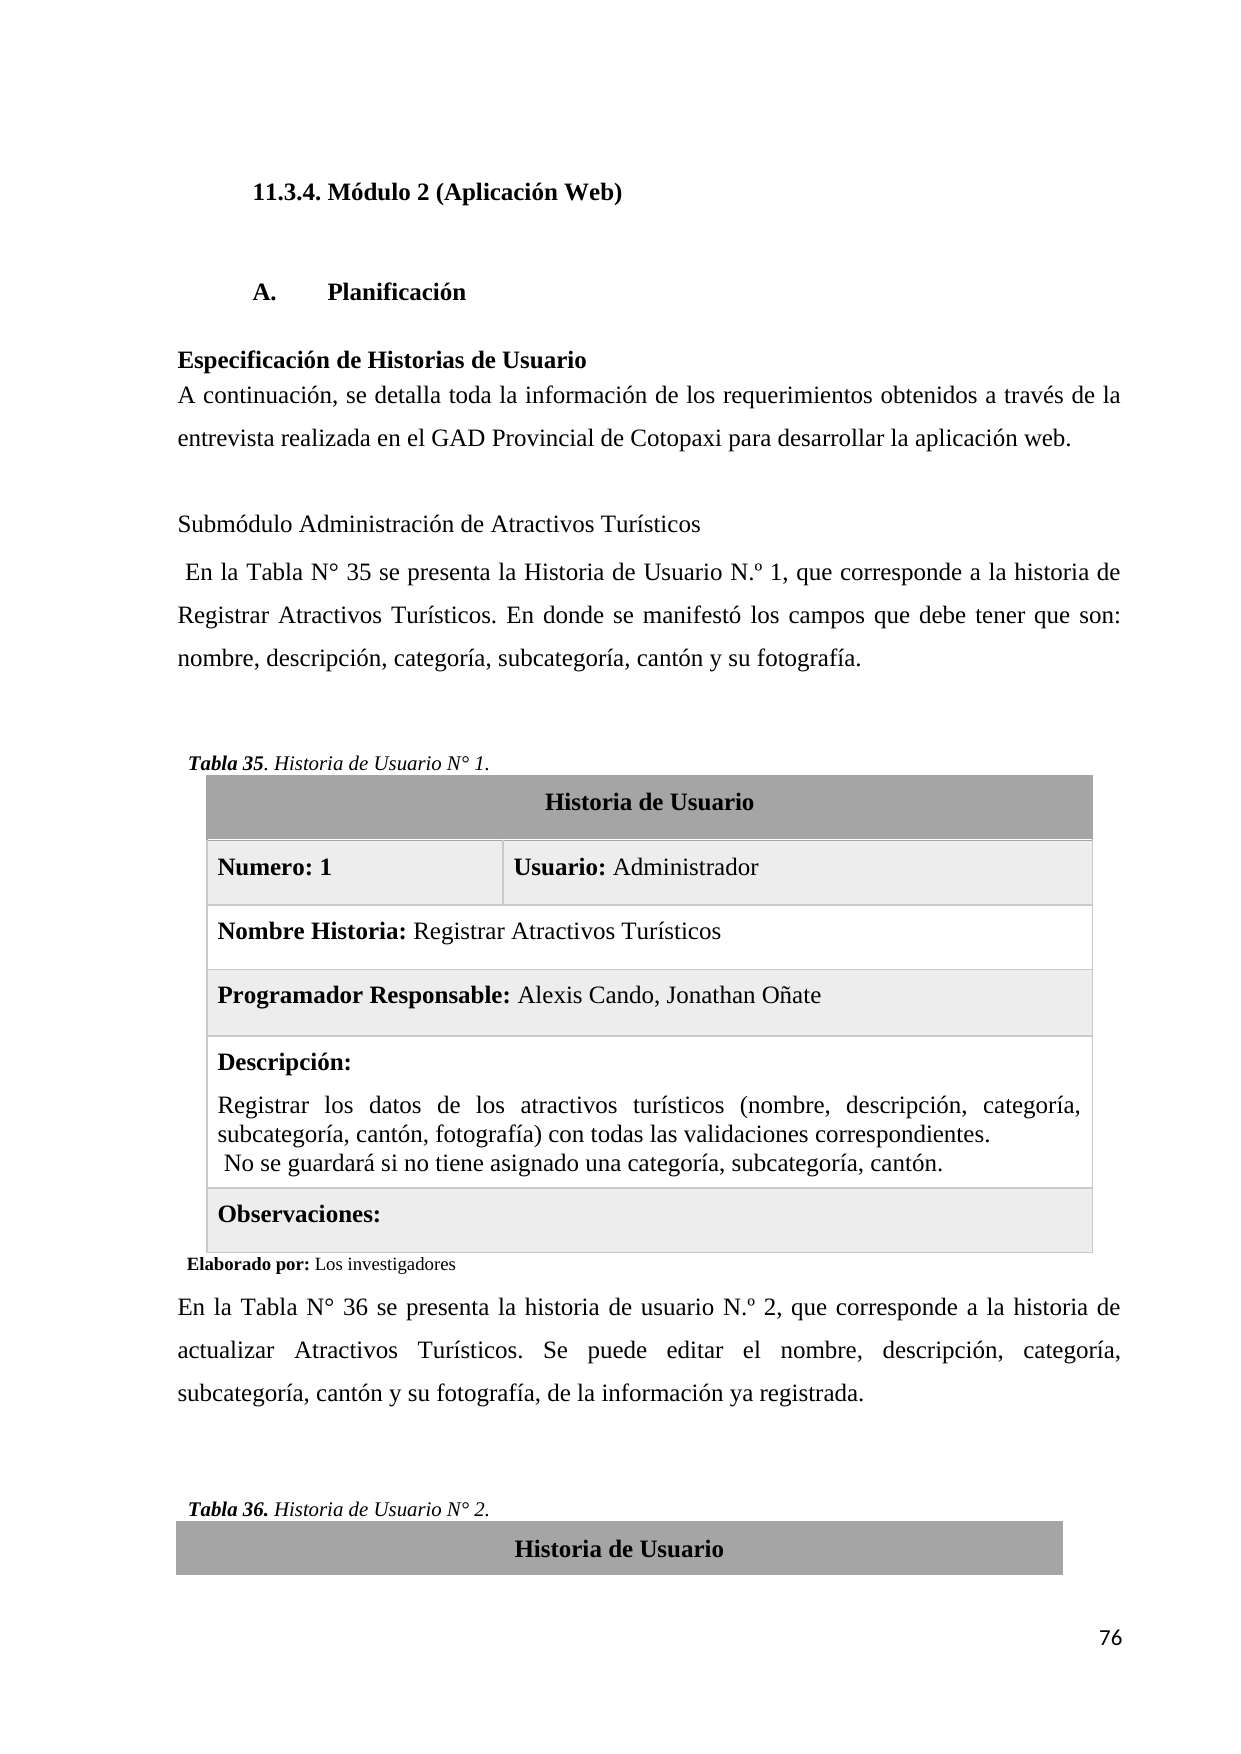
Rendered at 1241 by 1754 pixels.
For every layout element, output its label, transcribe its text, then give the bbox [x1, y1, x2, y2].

table_cell Descripción: Registrar los datos de los atractivos turísticos (nombre, descripción, categoría, subcategoría, cantón, fotografía) con todas las validaciones correspondientes. No se guardará si no tiene asignado una categoría, subcategoría, cantón. [208, 1037, 1092, 1187]
table_cell Numero: 1 [208, 841, 502, 904]
table_cell Programador Responsable: Alexis Cando, Jonathan Oñate [208, 970, 1092, 1035]
text En la Tabla N° 36 se presenta la historia de usuario N.º 2, que corresponde a la historia de actualizar Atractivos Turísticos. Se puede editar el nombre, descripción, categoría, subcategoría, cantón y su fotografía, de la información ya registrada. [177, 1292, 1122, 1407]
text Submódulo Administración de Atractivos Turísticos [177, 509, 1122, 538]
subtitle Especificación de Historias de Usuario [177, 345, 1122, 374]
table_cell Nombre Historia: Registrar Atractivos Turísticos [208, 906, 1092, 968]
subtitle Módulo 2 (Aplicación Web) [252, 177, 1122, 206]
text Tabla 36. Historia de Usuario N° 2. [177, 1497, 1122, 1521]
text Elaborado por: Los investigadores [177, 1253, 1122, 1275]
text A continuación, se detalla toda la información de los requerimientos obtenidos a través de la entrevista realizada en el GAD Provincial de Cotopaxi para desarrollar la aplicación web. [177, 380, 1122, 452]
table_header Historia de Usuario [208, 777, 1092, 839]
subtitle Planificación [252, 277, 1122, 306]
text Tabla 35. Historia de Usuario N° 1. [177, 751, 1122, 775]
table_header Historia de Usuario [177, 1523, 1061, 1573]
table_cell Usuario: Administrador [504, 841, 1092, 904]
table_cell Observaciones: [208, 1189, 1092, 1252]
text En la Tabla N° 35 se presenta la Historia de Usuario N.º 1, que corresponde a la historia de Registrar Atractivos Turísticos. En donde se manifestó los campos que debe tener que son: nombre, descripción, categoría, subcategoría, cantón y su fotografía. [177, 557, 1122, 672]
